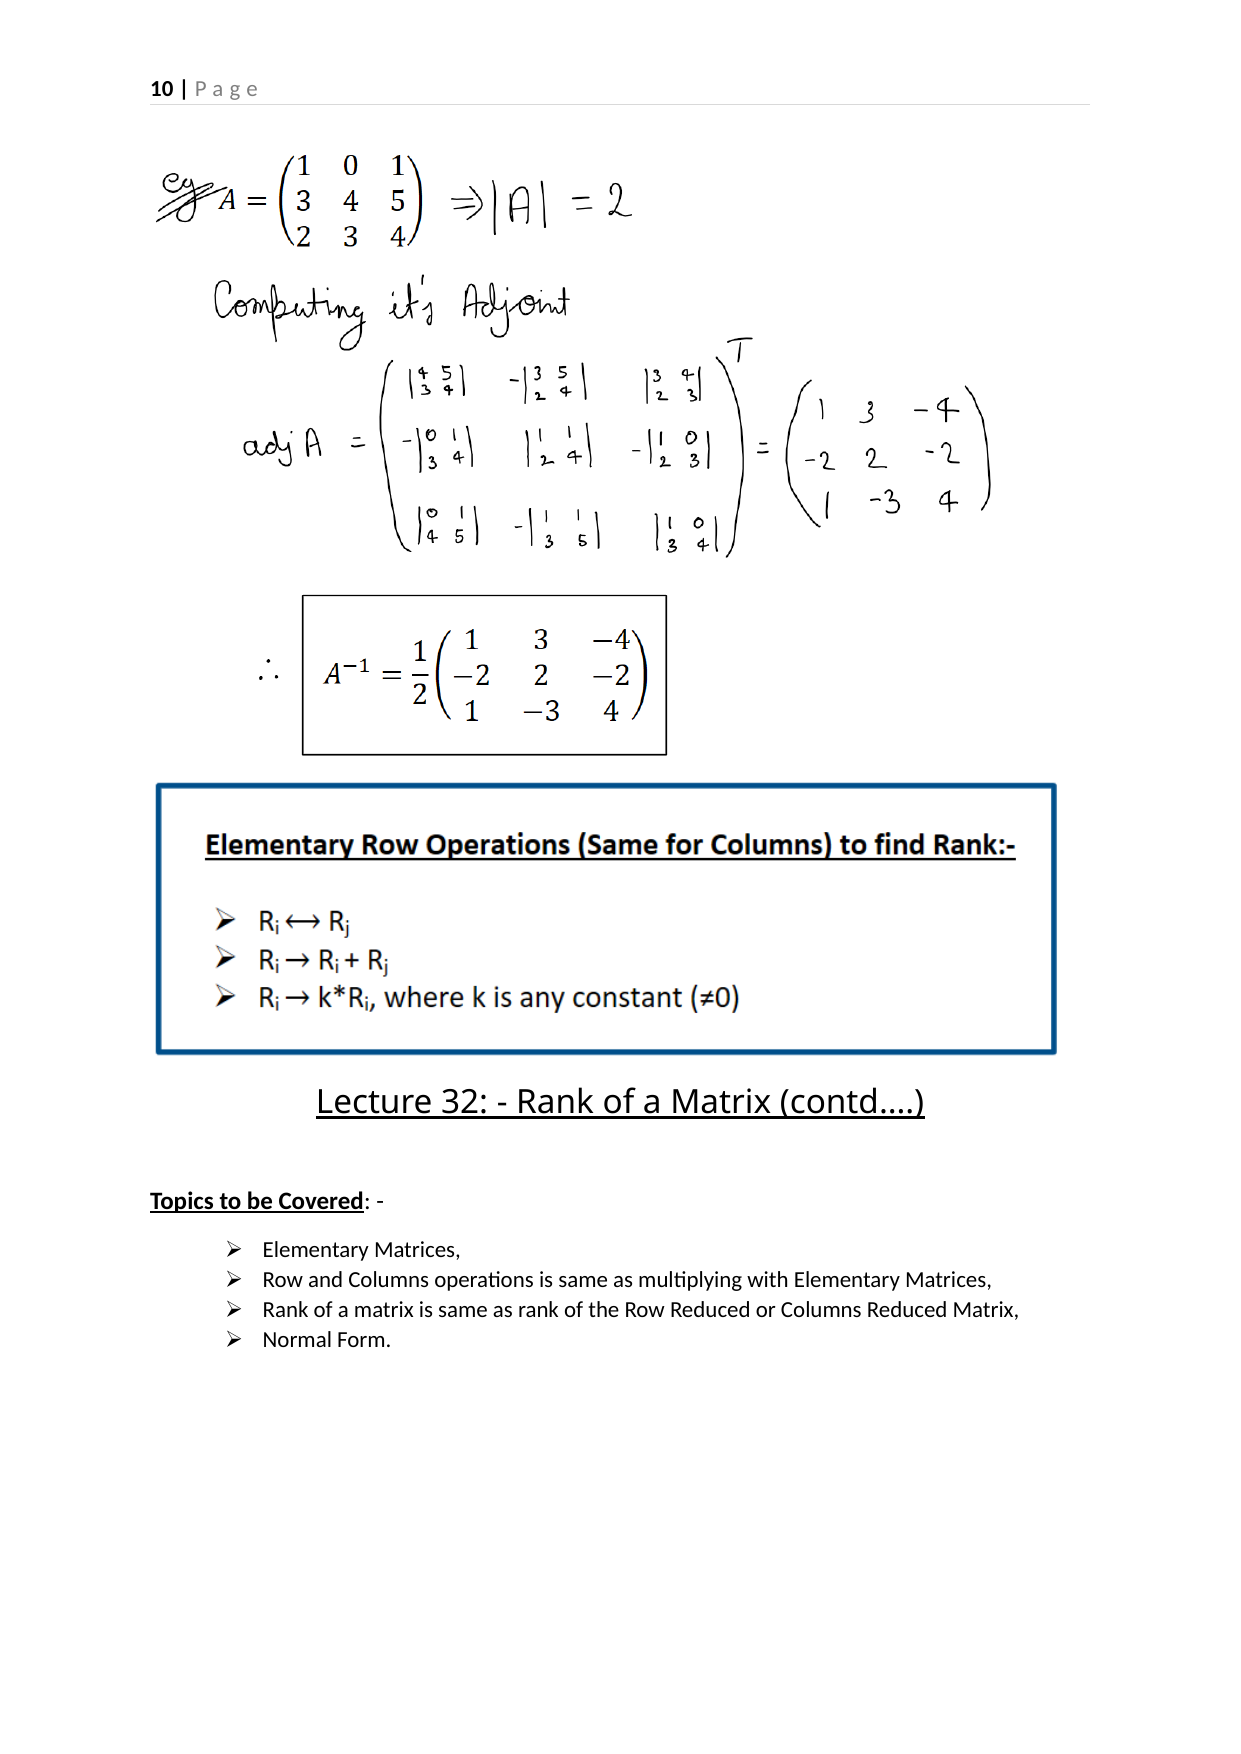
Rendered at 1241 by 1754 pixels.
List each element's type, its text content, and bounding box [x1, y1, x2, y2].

picture [150, 150, 994, 759]
list Row and Columns operations is same as multiplying with Elementary Matrices, [225, 1265, 1090, 1293]
subtitle Lecture 32: - Rank of a Matrix (contd….) [150, 1078, 1090, 1124]
picture [150, 777, 1091, 1060]
list Rank of a matrix is same as rank of the Row Reduced or Columns Reduced Matrix, [225, 1295, 1090, 1323]
list Normal Form. [225, 1325, 1090, 1353]
text Topics to be Covered: - [150, 1185, 1090, 1216]
list Elementary Matrices, [225, 1235, 1090, 1263]
